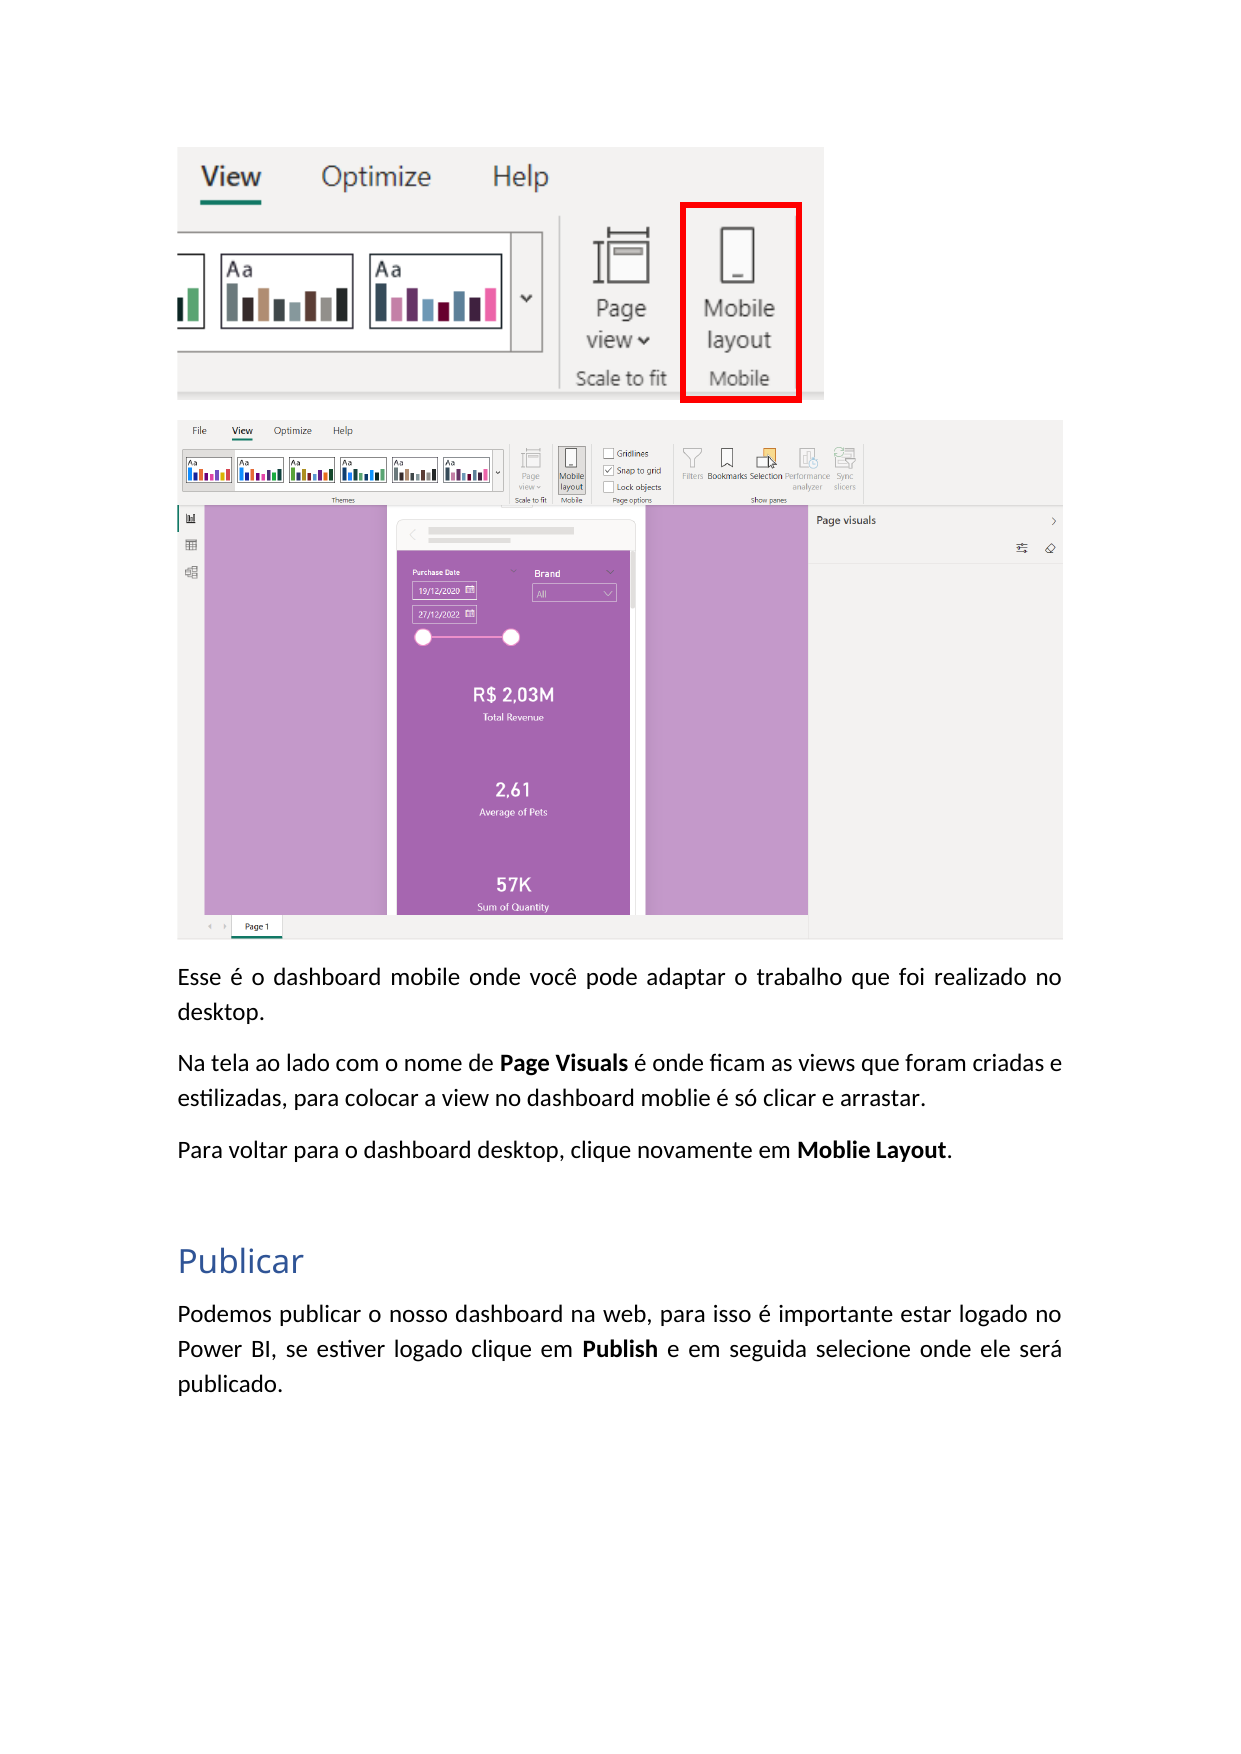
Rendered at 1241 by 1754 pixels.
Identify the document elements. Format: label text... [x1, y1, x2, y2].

text Podemos publicar o nosso dashboard na web, para isso é importante estar logado no Power BI, se estiver logado clique em Publish e em seguida selecione onde ele será publicado. [177, 1298, 1063, 1398]
picture [686, 208, 796, 396]
text Para voltar para o dashboard desktop, clique novamente em Moblie Layout. [177, 1134, 1063, 1164]
picture [177, 147, 824, 400]
subtitle Publicar [177, 1237, 1063, 1283]
picture [177, 420, 1063, 940]
text Na tela ao lado com o nome de Page Visuals é onde ficam as views que foram criadas e estilizadas, para colocar a view no dashboard moblie é só clicar e arrastar. [177, 1047, 1063, 1113]
text Esse é o dashboard mobile onde você pode adaptar o trabalho que foi realizado no desktop. [177, 961, 1063, 1026]
